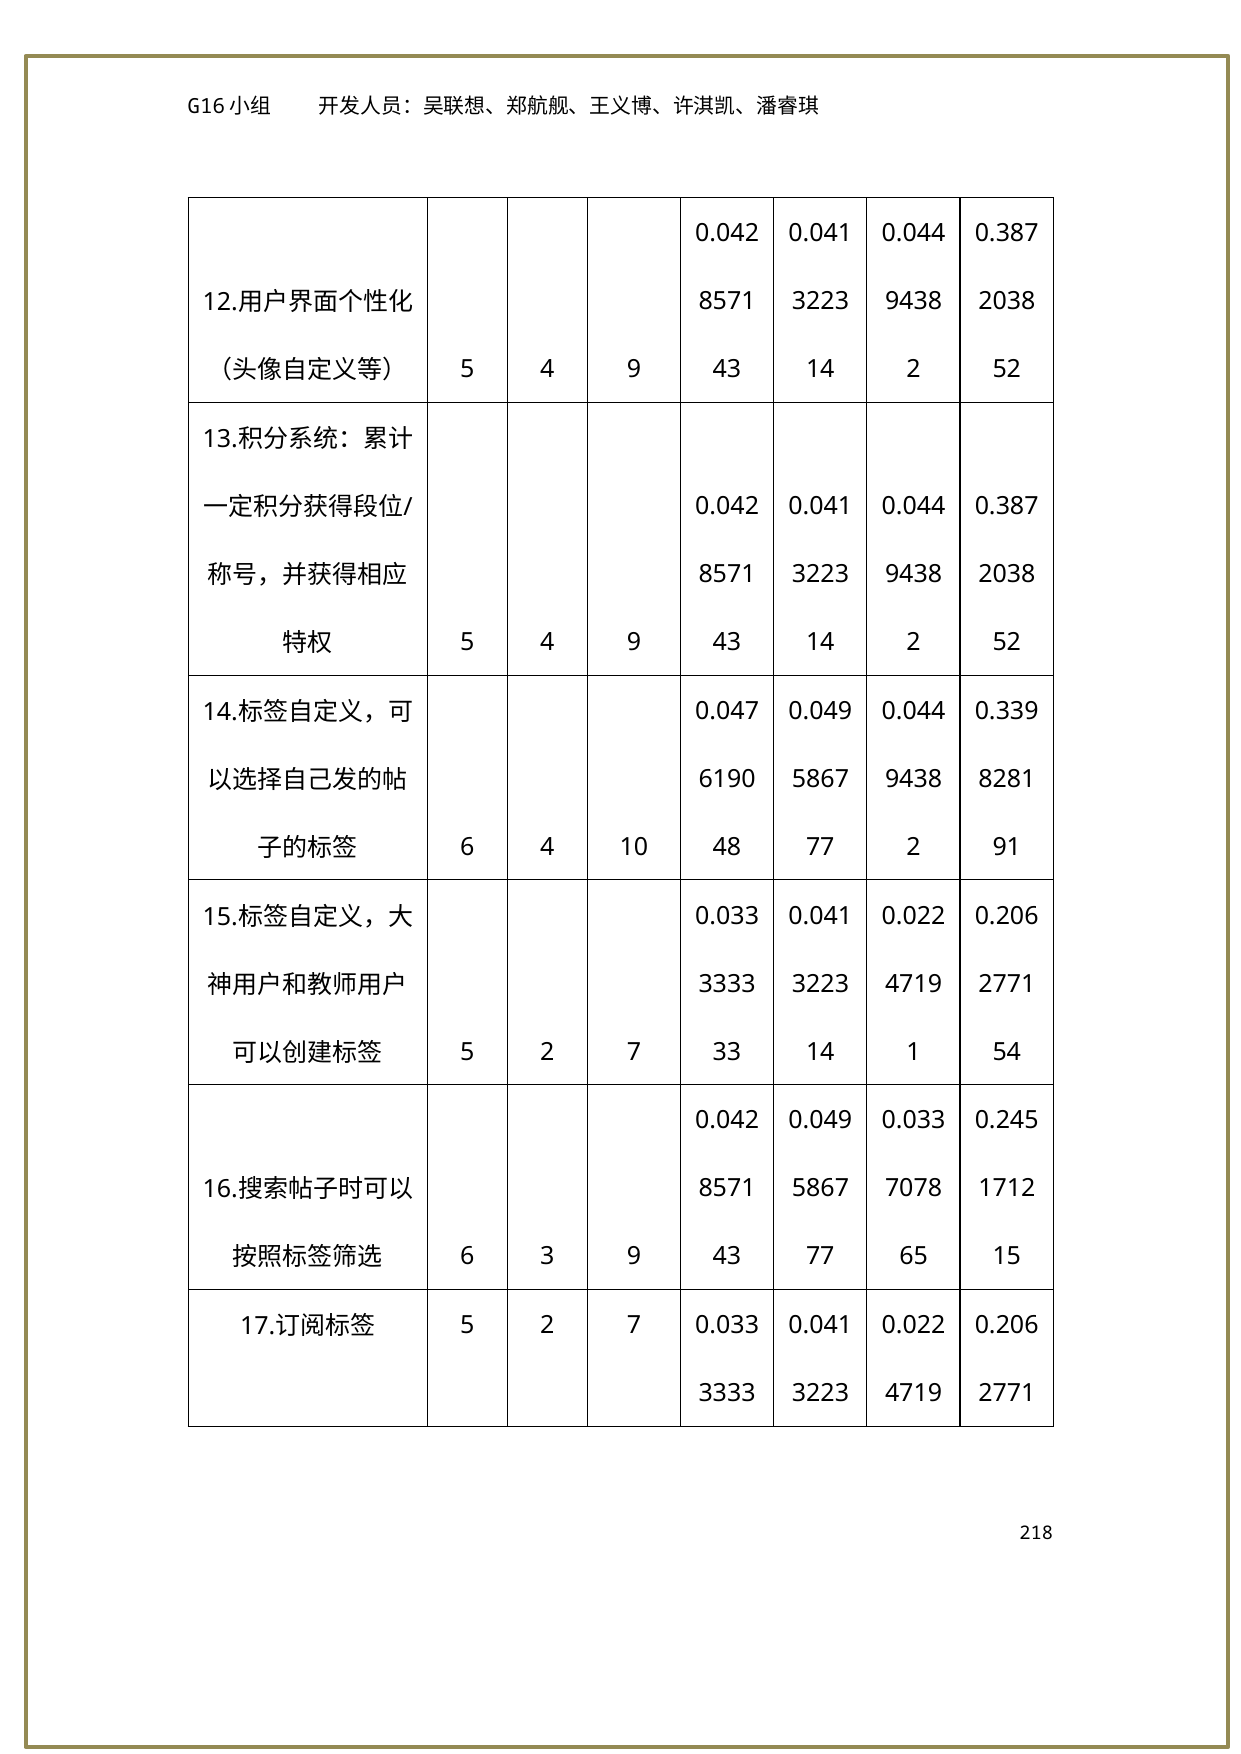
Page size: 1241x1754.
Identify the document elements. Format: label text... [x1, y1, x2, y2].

table_cell 0.041322314 [774, 198, 866, 402]
table_cell 6 [428, 1085, 507, 1289]
table_cell 0.04494382 [867, 198, 959, 402]
table_cell 15.标签自定义，大神用户和教师用户可以创建标签 [189, 880, 427, 1084]
table_cell 0.02247191 [867, 880, 959, 1084]
table_cell 3 [508, 1085, 587, 1289]
table_cell 0.041322314 [774, 403, 866, 674]
table_cell 0.245171215 [961, 1085, 1053, 1289]
table_cell 12.用户界面个性化（头像自定义等） [189, 198, 427, 402]
table_cell 0.04494382 [867, 676, 959, 879]
table_cell 0.047619048 [681, 676, 773, 879]
table_cell 9 [588, 1085, 680, 1289]
table_cell 0.339828191 [961, 676, 1053, 879]
table_cell 5 [428, 198, 507, 402]
table_cell 0.04494382 [867, 403, 959, 674]
table_cell 0.033333333 [681, 1290, 773, 1426]
table_cell 10 [588, 676, 680, 879]
table_cell 0.387203852 [961, 198, 1053, 402]
table_cell 5 [428, 403, 507, 674]
table_cell 9 [588, 403, 680, 674]
table_cell 2 [508, 880, 587, 1084]
table_cell 7 [588, 1290, 680, 1426]
table_cell 16.搜索帖子时可以按照标签筛选 [189, 1085, 427, 1289]
table_cell 14.标签自定义，可以选择自己发的帖子的标签 [189, 676, 427, 879]
table_cell 0.02247191 [867, 1290, 959, 1426]
table_cell 2 [508, 1290, 587, 1426]
table_cell 9 [588, 198, 680, 402]
table_cell 4 [508, 198, 587, 402]
table_cell 0.042857143 [681, 403, 773, 674]
table_cell 0.042857143 [681, 198, 773, 402]
table_cell 7 [588, 880, 680, 1084]
table_cell 4 [508, 403, 587, 674]
table_cell 0.049586777 [774, 1085, 866, 1289]
table_cell 5 [428, 1290, 507, 1426]
table_cell 6 [428, 676, 507, 879]
table_cell 17.订阅标签 [189, 1290, 427, 1426]
table_cell 0.049586777 [774, 676, 866, 879]
table_cell 0.206277154 [961, 880, 1053, 1084]
table_cell 0.387203852 [961, 403, 1053, 674]
table_cell 13.积分系统：累计一定积分获得段位/称号，并获得相应特权 [189, 403, 427, 674]
table_cell 4 [508, 676, 587, 879]
table_cell 0.042857143 [681, 1085, 773, 1289]
table_cell 0.041322314 [774, 880, 866, 1084]
table_cell 0.206277154 [961, 1290, 1053, 1426]
table_cell 0.033707865 [867, 1085, 959, 1289]
table_cell 0.041322314 [774, 1290, 866, 1426]
table_cell 0.033333333 [681, 880, 773, 1084]
table_cell 5 [428, 880, 507, 1084]
